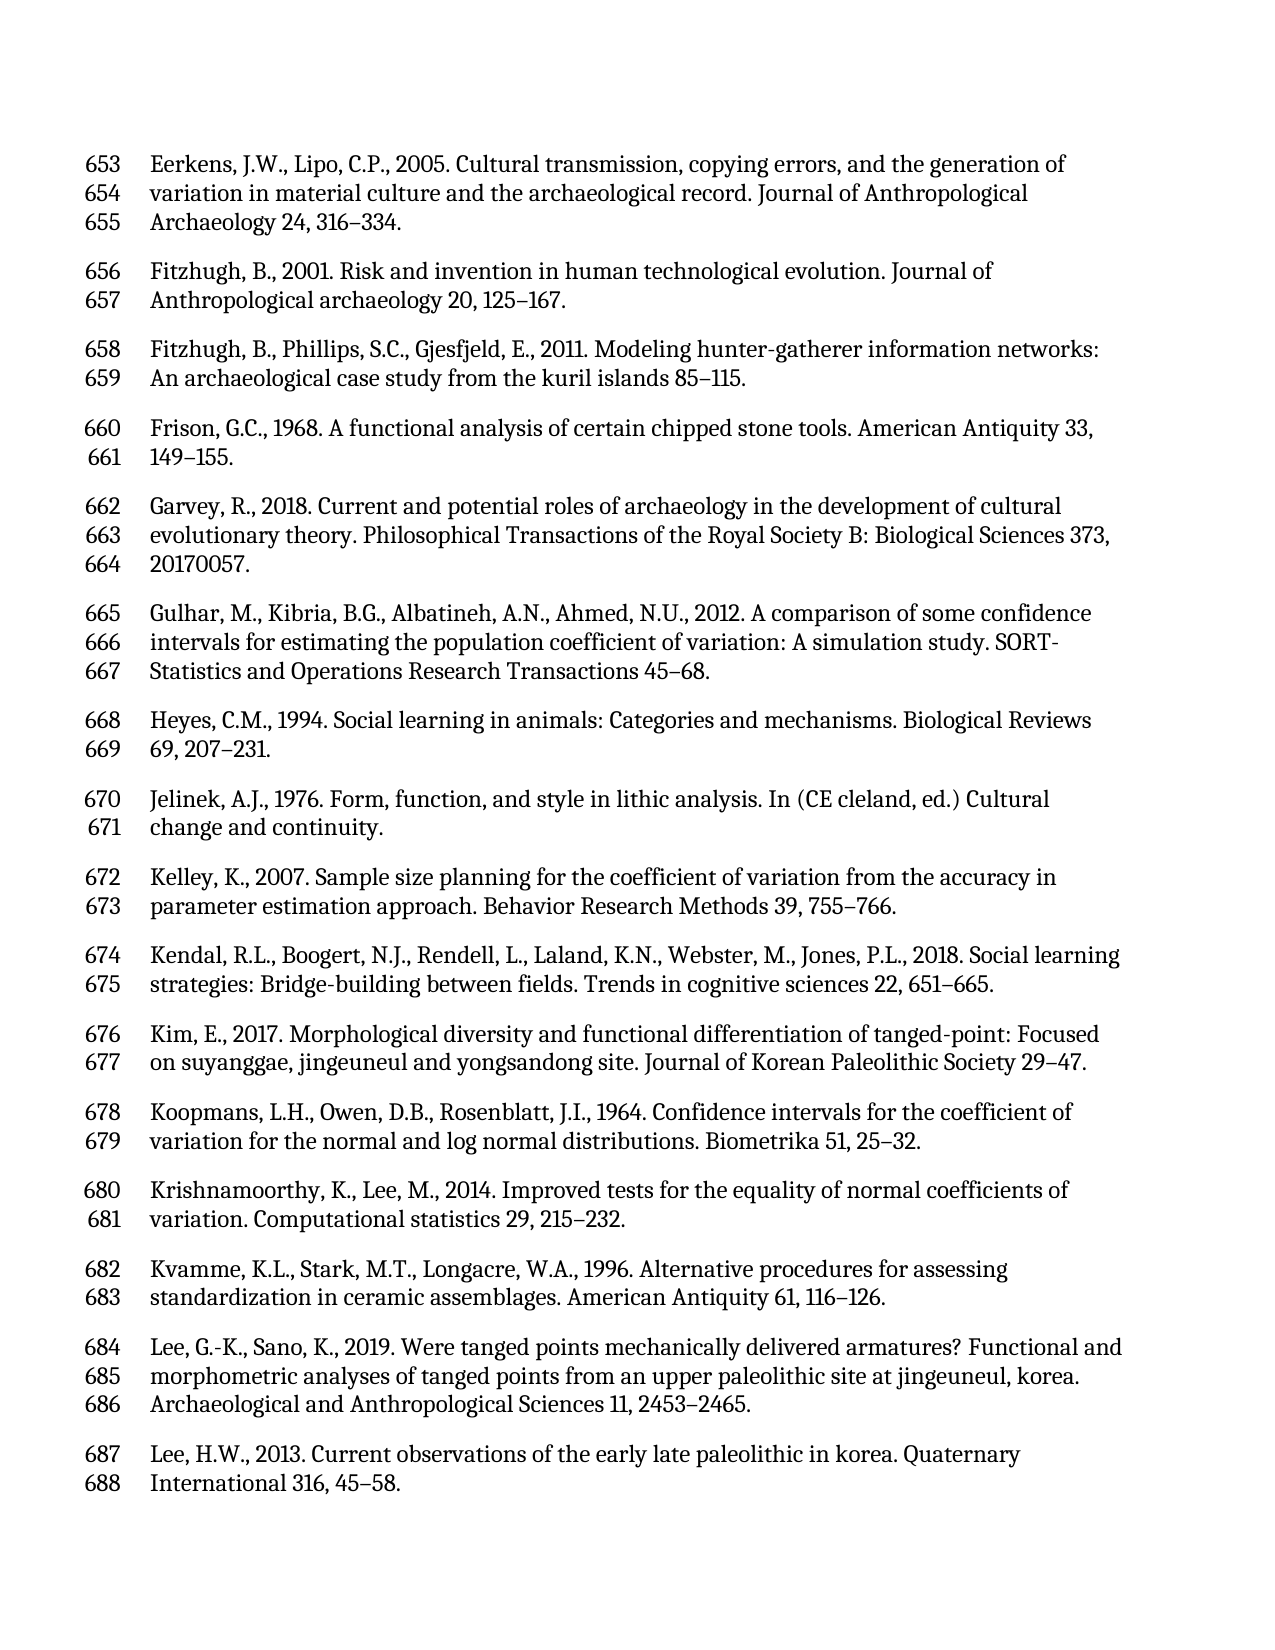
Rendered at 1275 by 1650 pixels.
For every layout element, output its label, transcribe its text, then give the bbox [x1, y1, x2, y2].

text Heyes, C.M., 1994. Social learning in animals: Categories and mechanisms. Biological Reviews 69, 207–231. [150, 706, 1125, 764]
text Kim, E., 2017. Morphological diversity and functional differentiation of tanged-point: Focused on suyanggae, jingeuneul and yongsandong site. Journal of Korean Paleolithic Society 29–47. [150, 1019, 1125, 1077]
text Koopmans, L.H., Owen, D.B., Rosenblatt, J.I., 1964. Confidence intervals for the coefficient of variation for the normal and log normal distributions. Biometrika 51, 25–32. [150, 1098, 1125, 1155]
text Lee, H.W., 2013. Current observations of the early late paleolithic in korea. Quaternary International 316, 45–58. [150, 1440, 1125, 1497]
text Garvey, R., 2018. Current and potential roles of archaeology in the development of cultural evolutionary theory. Philosophical Transactions of the Royal Society B: Biological Sciences 373, 20170057. [150, 492, 1125, 578]
text Kelley, K., 2007. Sample size planning for the coefficient of variation from the accuracy in parameter estimation approach. Behavior Research Methods 39, 755–766. [150, 863, 1125, 920]
text Kendal, R.L., Boogert, N.J., Rendell, L., Laland, K.N., Webster, M., Jones, P.L., 2018. Social learning strategies: Bridge-building between fields. Trends in cognitive sciences 22, 651–665. [150, 941, 1125, 999]
text Kvamme, K.L., Stark, M.T., Longacre, W.A., 1996. Alternative procedures for assessing standardization in ceramic assemblages. American Antiquity 61, 116–126. [150, 1254, 1125, 1312]
text Krishnamoorthy, K., Lee, M., 2014. Improved tests for the equality of normal coefficients of variation. Computational statistics 29, 215–232. [150, 1176, 1125, 1234]
text Fitzhugh, B., Phillips, S.C., Gjesfjeld, E., 2011. Modeling hunter-gatherer information networks: An archaeological case study from the kuril islands 85–115. [150, 335, 1125, 393]
text Fitzhugh, B., 2001. Risk and invention in human technological evolution. Journal of Anthropological archaeology 20, 125–167. [150, 257, 1125, 314]
text Gulhar, M., Kibria, B.G., Albatineh, A.N., Ahmed, N.U., 2012. A comparison of some confidence intervals for estimating the population coefficient of variation: A simulation study. SORT-Statistics and Operations Research Transactions 45–68. [150, 599, 1125, 685]
text Eerkens, J.W., Lipo, C.P., 2005. Cultural transmission, copying errors, and the generation of variation in material culture and the archaeological record. Journal of Anthropological Archaeology 24, 316–334. [150, 150, 1125, 236]
text Lee, G.-K., Sano, K., 2019. Were tanged points mechanically delivered armatures? Functional and morphometric analyses of tanged points from an upper paleolithic site at jingeuneul, korea. Archaeological and Anthropological Sciences 11, 2453–2465. [150, 1333, 1125, 1419]
text Jelinek, A.J., 1976. Form, function, and style in lithic analysis. In (CE cleland, ed.) Cultural change and continuity. [150, 784, 1125, 842]
text Frison, G.C., 1968. A functional analysis of certain chipped stone tools. American Antiquity 33, 149–155. [150, 414, 1125, 471]
